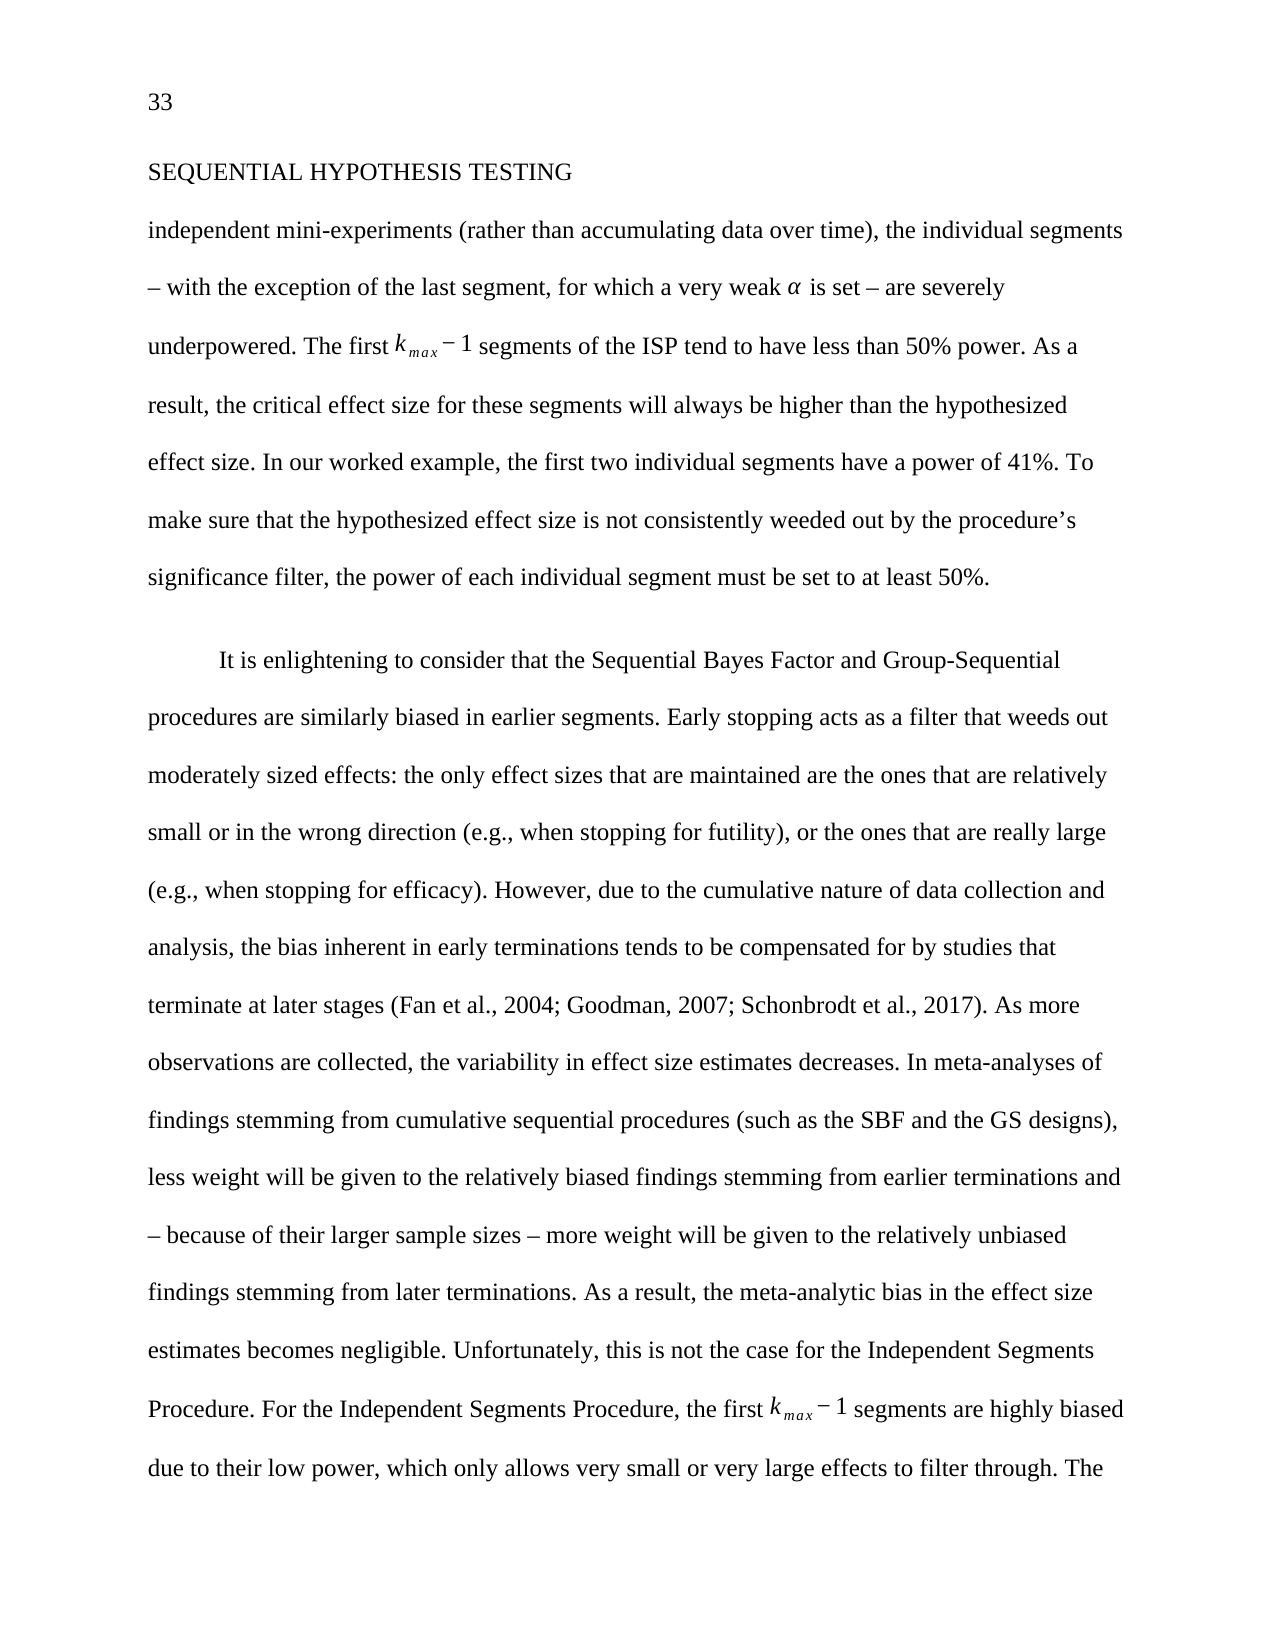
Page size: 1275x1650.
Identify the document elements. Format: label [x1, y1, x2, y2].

text [148, 645, 1127, 1481]
text [148, 215, 1127, 591]
